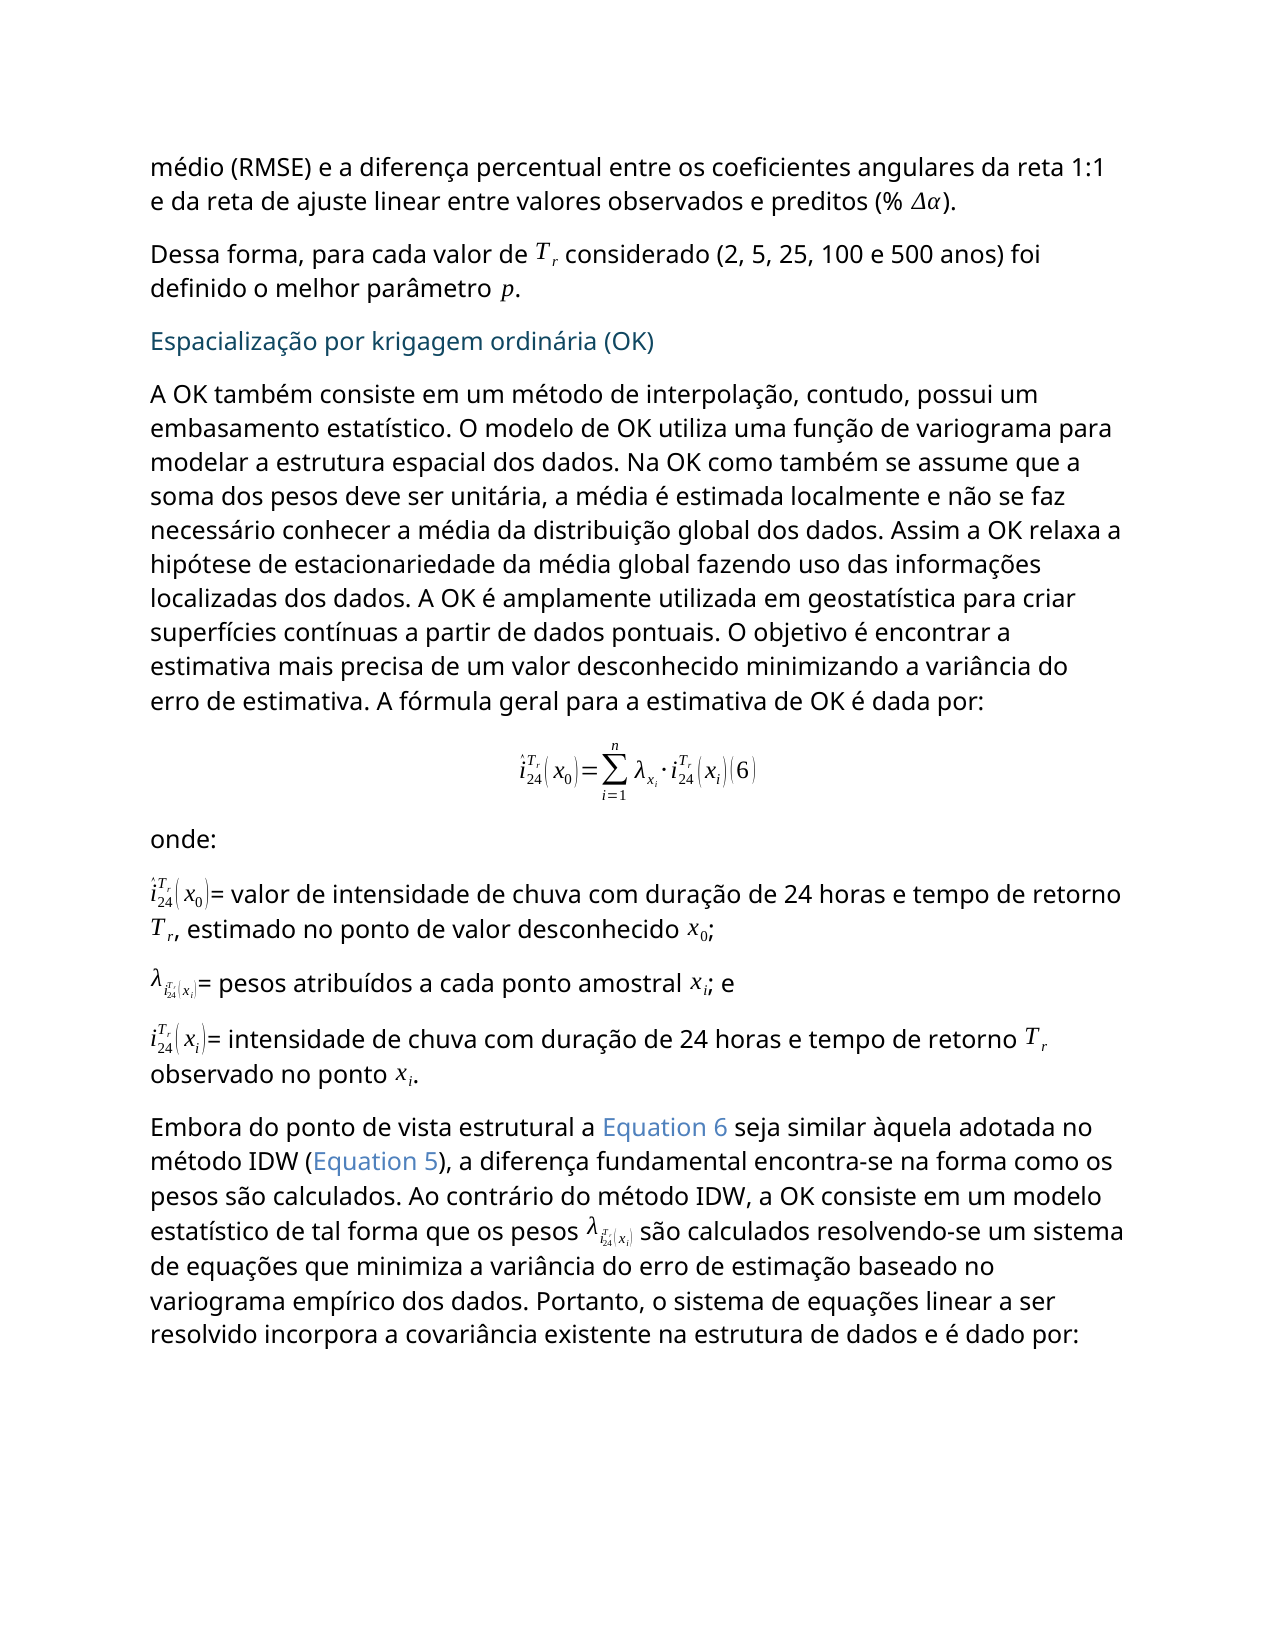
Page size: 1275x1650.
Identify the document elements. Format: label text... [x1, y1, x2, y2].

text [150, 150, 1125, 218]
text = pesos atribuídos a cada ponto amostral ; e [150, 964, 1125, 1001]
subtitle Espacialização por krigagem ordinária (OK) [150, 324, 1125, 358]
text A OK também consiste em um método de interpolação, contudo, possui um embasamento estatístico. O modelo de OK utiliza uma função de variograma para modelar a estrutura espacial dos dados. Na OK como também se assume que a soma dos pesos deve ser unitária, a média é estimada localmente e não se faz necessário conhecer a média da distribuição global dos dados. Assim a OK relaxa a hipótese de estacionariedade da média global fazendo uso das informações localizadas dos dados. A OK é amplamente utilizada em geostatística para criar superfícies contínuas a partir de dados pontuais. O objetivo é encontrar a estimativa mais precisa de um valor desconhecido minimizando a variância do erro de estimativa. A fórmula geral para a estimativa de OK é dada por: [150, 377, 1125, 717]
text Embora do ponto de vista estrutural a Equation 6 seja similar àquela adotada no método IDW (Equation 5), a diferença fundamental encontra-se na forma como os pesos são calculados. Ao contrário do método IDW, a OK consiste em um modelo estatístico de tal forma que os pesos são calculados resolvendo-se um sistema de equações que minimiza a variância do erro de estimação baseado no variograma empírico dos dados. Portanto, o sistema de equações linear a ser resolvido incorpora a covariância existente na estrutura de dados e é dado por: [150, 1110, 1125, 1351]
text = valor de intensidade de chuva com duração de 24 horas e tempo de retorno , estimado no ponto de valor desconhecido ; [150, 875, 1125, 946]
text onde: [150, 822, 1125, 856]
text = intensidade de chuva com duração de 24 horas e tempo de retorno observado no ponto . [150, 1020, 1125, 1091]
text Dessa forma, para cada valor de considerado (2, 5, 25, 100 e 500 anos) foi definido o melhor parâmetro . [150, 237, 1125, 305]
